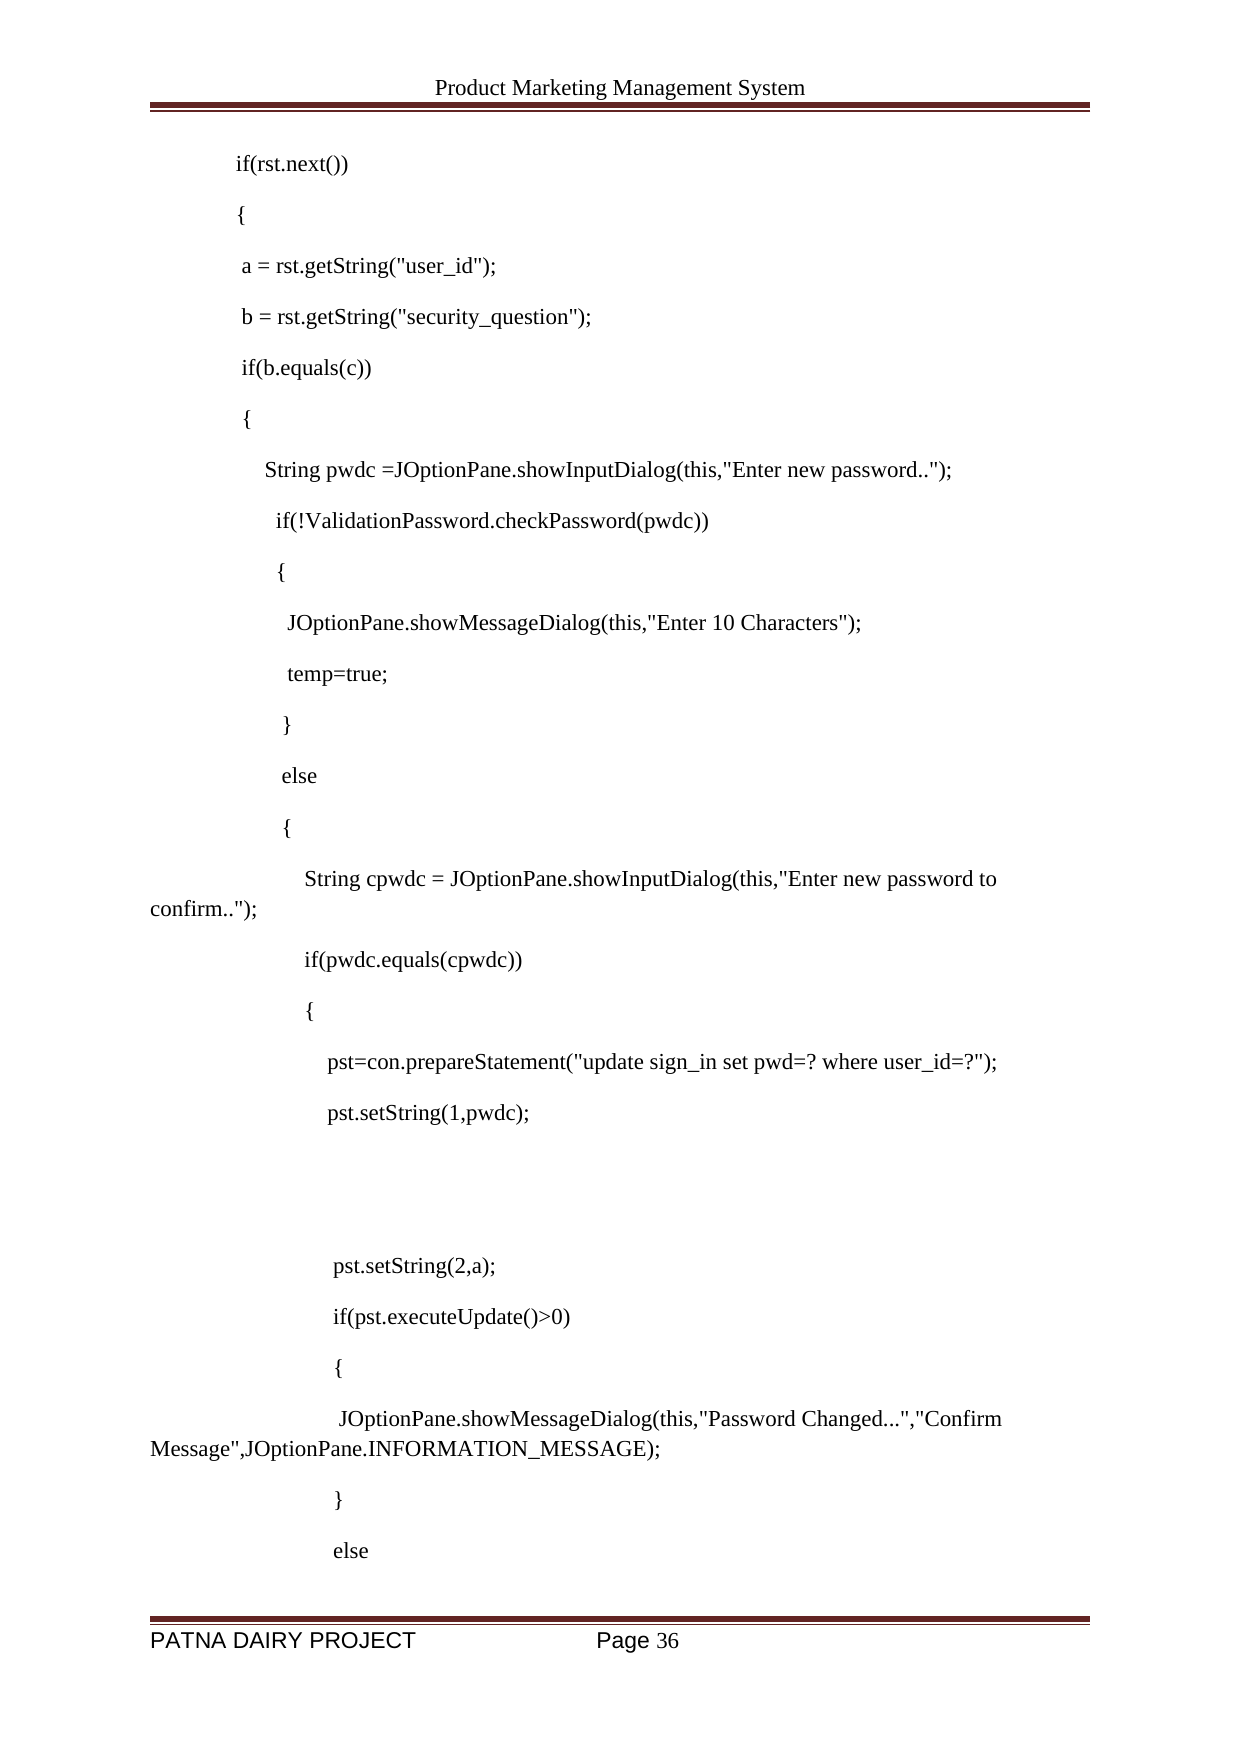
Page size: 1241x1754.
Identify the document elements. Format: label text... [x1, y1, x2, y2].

text } [150, 711, 1090, 738]
text pst.setString(1,pwdc); [150, 1099, 1090, 1125]
text b = rst.getString("security_question"); [150, 303, 1090, 329]
text if(b.equals(c)) [150, 354, 1090, 381]
text { [150, 997, 1090, 1023]
text { [150, 201, 1090, 227]
text else [150, 1537, 1090, 1564]
text JOptionPane.showMessageDialog(this,"Enter 10 Characters"); [150, 609, 1090, 636]
text if(pst.executeUpdate()>0) [150, 1303, 1090, 1329]
text if(pwdc.equals(cpwdc)) [150, 946, 1090, 972]
text String cpwdc = JOptionPane.showInputDialog(this,"Enter new password to confirm.."); [150, 864, 1090, 921]
text if(!ValidationPassword.checkPassword(pwdc)) [150, 507, 1090, 534]
text pst=con.prepareStatement("update sign_in set pwd=? where user_id=?"); [150, 1048, 1090, 1074]
text } [150, 1486, 1090, 1513]
text { [150, 1354, 1090, 1381]
text String pwdc =JOptionPane.showInputDialog(this,"Enter new password.."); [150, 456, 1090, 483]
text temp=true; [150, 660, 1090, 687]
text { [150, 405, 1090, 432]
text { [150, 558, 1090, 585]
text JOptionPane.showMessageDialog(this,"Password Changed...","Confirm Message",JOptionPane.INFORMATION_MESSAGE); [150, 1405, 1090, 1462]
text { [150, 813, 1090, 840]
text pst.setString(2,a); [150, 1252, 1090, 1278]
text else [150, 762, 1090, 789]
text a = rst.getString("user_id"); [150, 252, 1090, 278]
text if(rst.next()) [150, 150, 1090, 176]
